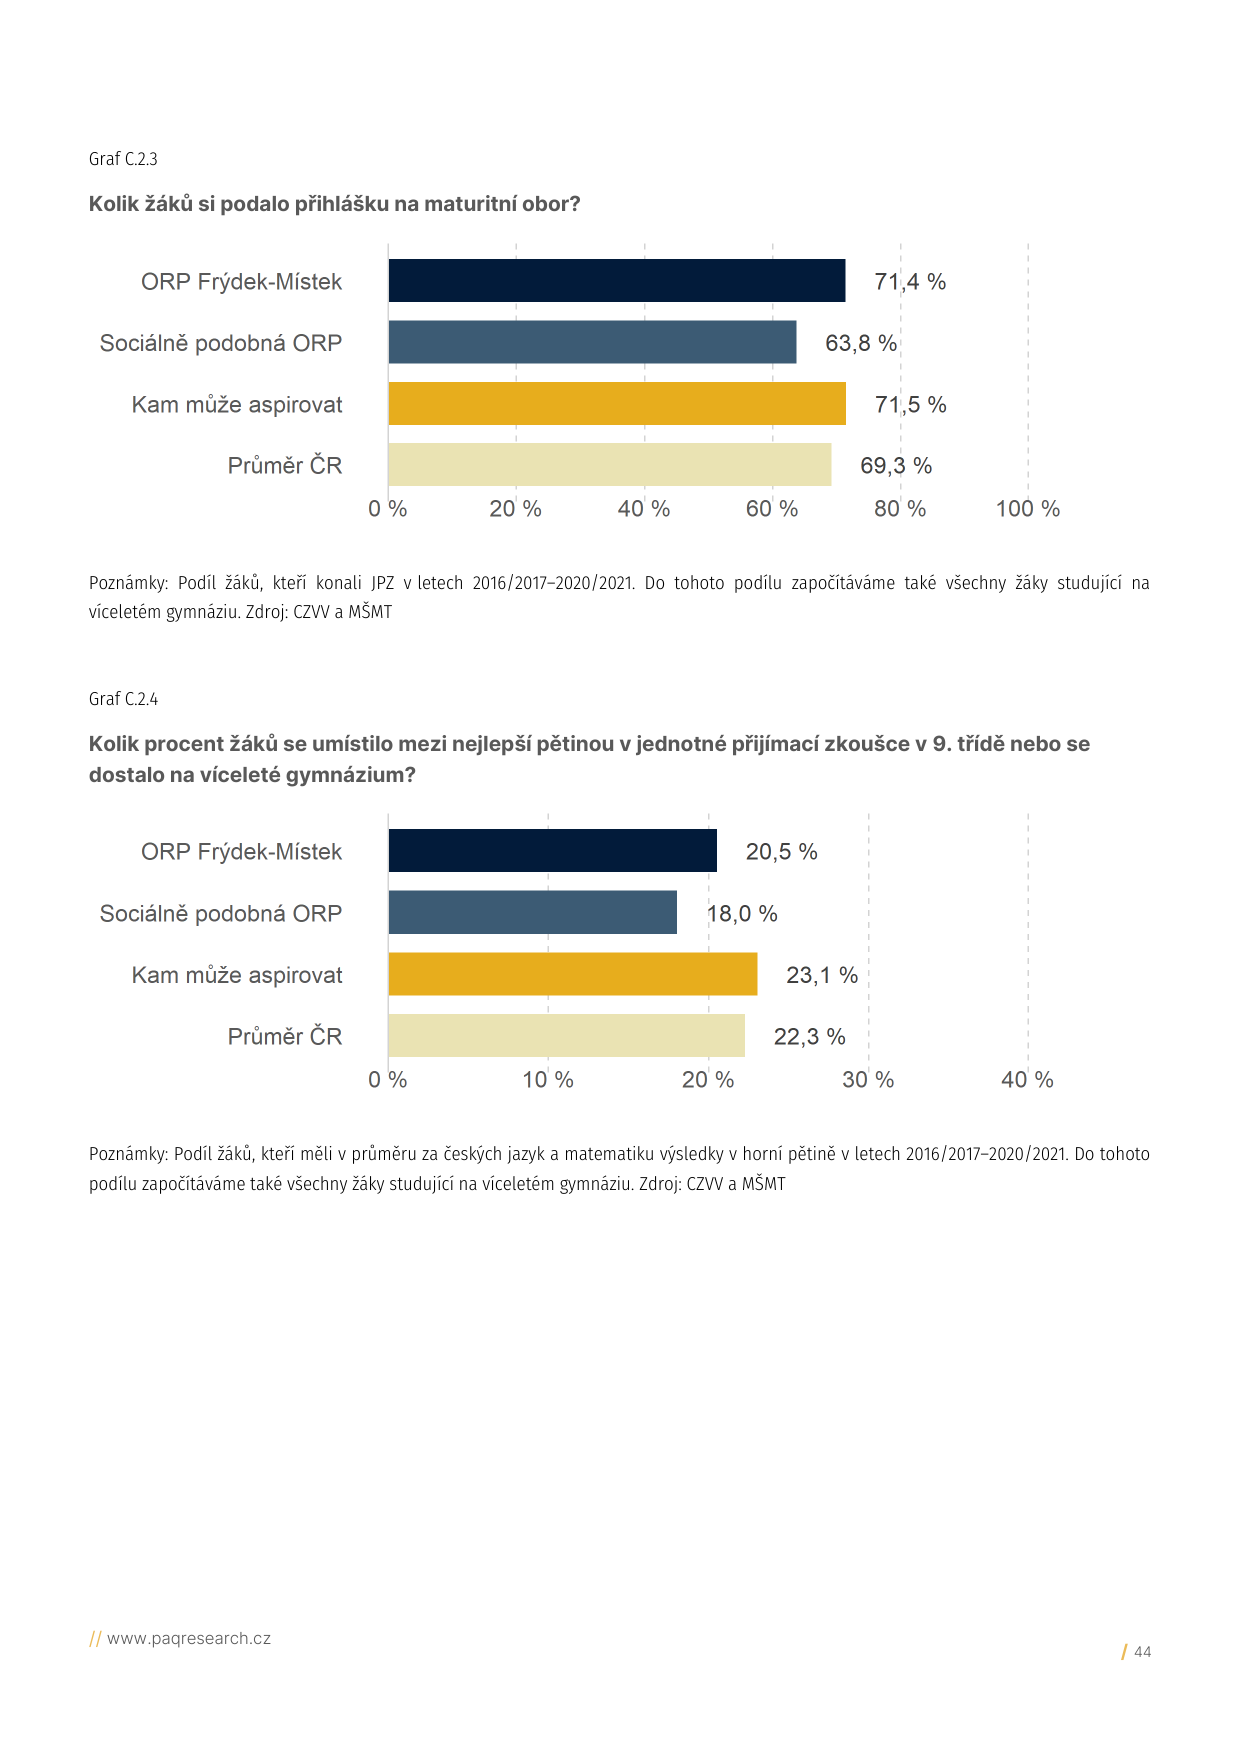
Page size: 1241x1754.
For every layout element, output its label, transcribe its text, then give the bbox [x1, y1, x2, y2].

picture [88, 787, 1139, 1119]
text Poznámky: Podíl žáků, kteří konali JPZ v letech 2016/2017–2020/2021. Do tohoto podílu započítáváme také všechny žáky studující na víceletém gymnáziu. Zdroj: CZVV a MŠMT [89, 564, 1152, 625]
text Graf C.2.4 [89, 688, 1152, 711]
text Graf C.2.3 [89, 148, 1152, 170]
text Poznámky: Podíl žáků, kteří měli v průměru za českých jazyk a matematiku výsledky v horní pětině v letech 2016/2017–2020/2021. Do tohoto podílu započítáváme také všechny žáky studující na víceletém gymnáziu. Zdroj: CZVV a MŠMT [89, 1135, 1152, 1196]
text Kolik žáků si podalo přihlášku na maturitní obor? [89, 186, 1152, 216]
picture [88, 216, 1139, 548]
text Kolik procent žáků se umístilo mezi nejlepší pětinou v jednotné přijímací zkoušce v 9. třídě nebo se dostalo na víceleté gymnázium? [89, 727, 1152, 787]
